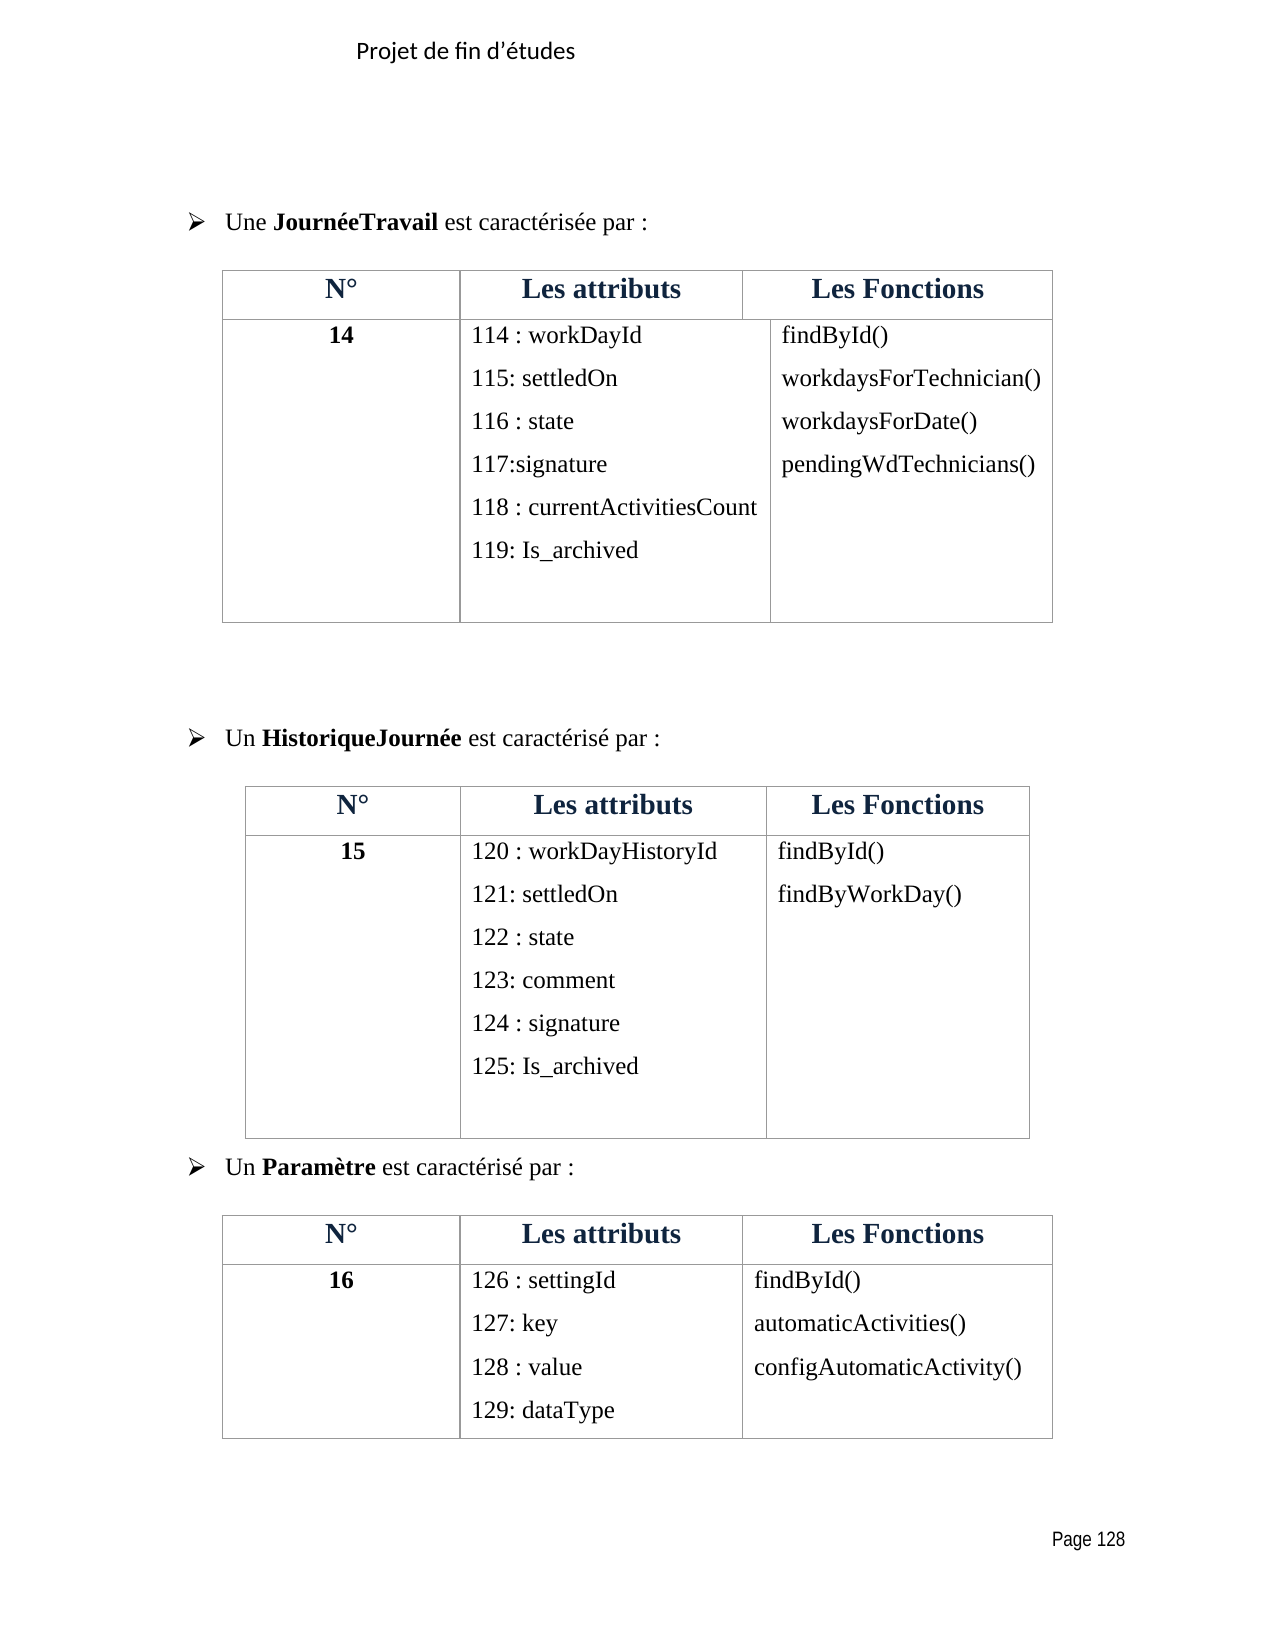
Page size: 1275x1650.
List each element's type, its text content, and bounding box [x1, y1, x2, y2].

list Un HistoriqueJournée est caractérisé par : [187, 709, 1125, 760]
table_header Les Fonctions [767, 787, 1029, 835]
table_header Les Fonctions [743, 1216, 1052, 1264]
table_header Les Fonctions [743, 271, 1052, 319]
table_cell findById() findByWorkDay() [767, 836, 1029, 1137]
table_header Les attributs [461, 271, 742, 319]
table_cell 16 [223, 1265, 459, 1438]
table_header N° [223, 1216, 459, 1264]
table_header Les attributs [461, 1216, 742, 1264]
table_cell 126 : settingId 127: key 128 : value 129: dataType [461, 1265, 742, 1438]
table_cell 14 [223, 320, 459, 622]
table_cell 114 : workDayId 115: settledOn 116 : state 117:signature 118 : currentActivitiesCount 119: Is_archived [461, 320, 770, 622]
table_header Les attributs [461, 787, 766, 835]
table_header N° [246, 787, 460, 835]
table_cell 15 [246, 836, 460, 1137]
list Un Paramètre est caractérisé par : [187, 1138, 1125, 1190]
list Une JournéeTravail est caractérisée par : [187, 193, 1125, 244]
table_cell findById() workdaysForTechnician() workdaysForDate() pendingWdTechnicians() [771, 320, 1052, 622]
table_header N° [223, 271, 459, 319]
table_cell findById() automaticActivities() configAutomaticActivity() [743, 1265, 1052, 1438]
table_cell 120 : workDayHistoryId 121: settledOn 122 : state 123: comment 124 : signature 125: Is_archived [461, 836, 766, 1137]
